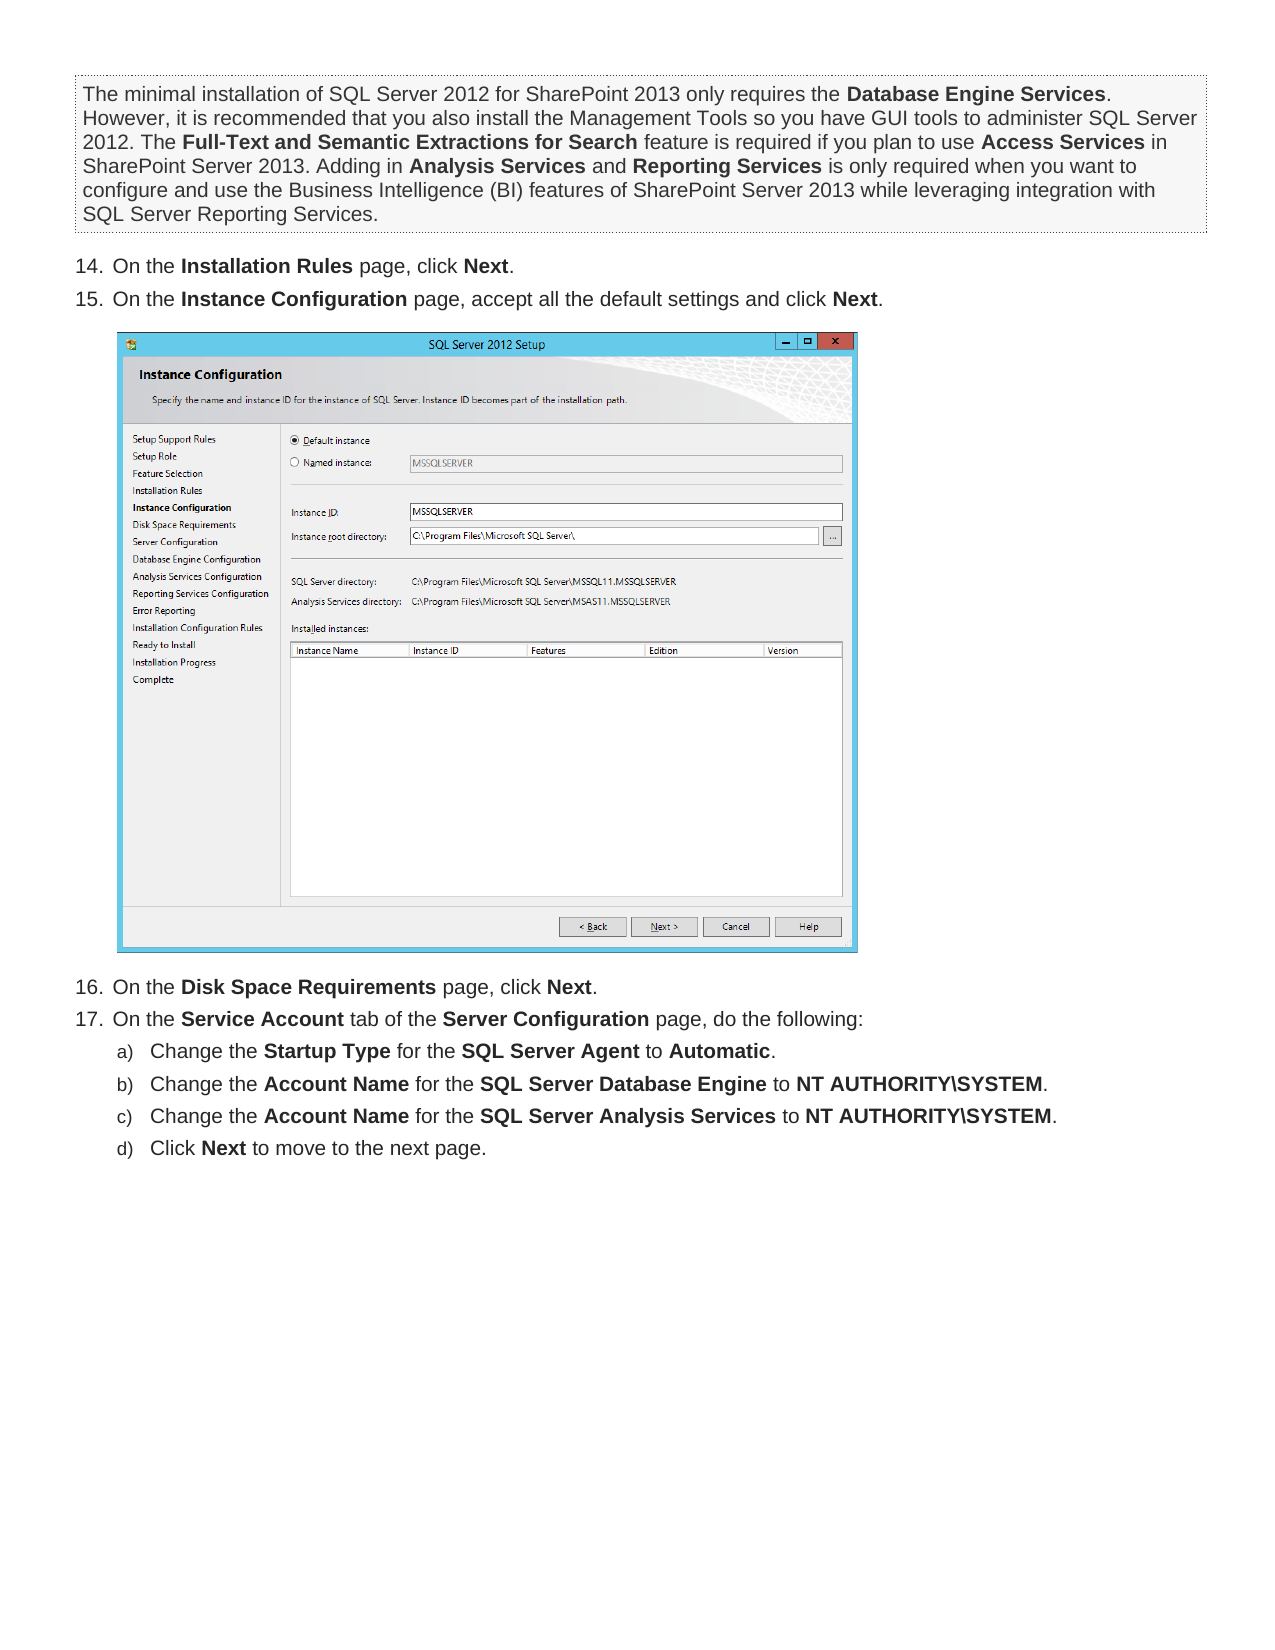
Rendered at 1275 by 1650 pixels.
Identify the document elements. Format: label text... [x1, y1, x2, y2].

picture [117, 332, 858, 953]
list Click Next to move to the next page. [117, 1136, 1200, 1160]
text The minimal installation of SQL Server 2012 for SharePoint 2013 only requires the Database Engine Services. However, it is recommended that you also install the Management Tools so you have GUI tools to administer SQL Server 2012. The Full-Text and Semantic Extractions for Search feature is required if you plan to use Access Services in SharePoint Server 2013. Adding in Analysis Services and Reporting Services is only required when you want to configure and use the Business Intelligence (BI) features of SharePoint Server 2013 while leveraging integration with SQL Server Reporting Services. [75, 75, 1207, 233]
list On the Installation Rules page, click Next. [75, 254, 1200, 278]
list On the Service Account tab of the Server Configuration page, do the following: [75, 1007, 1200, 1031]
list Change the Account Name for the SQL Server Database Engine to NT AUTHORITY\SYSTEM. [117, 1072, 1200, 1096]
list Change the Account Name for the SQL Server Analysis Services to NT AUTHORITY\SYSTEM. [117, 1104, 1200, 1128]
list Change the Startup Type for the SQL Server Agent to Automatic. [117, 1039, 1200, 1063]
list On the Instance Configuration page, accept all the default settings and click Next. [75, 286, 1200, 310]
list On the Disk Space Requirements page, click Next. [75, 975, 1200, 999]
